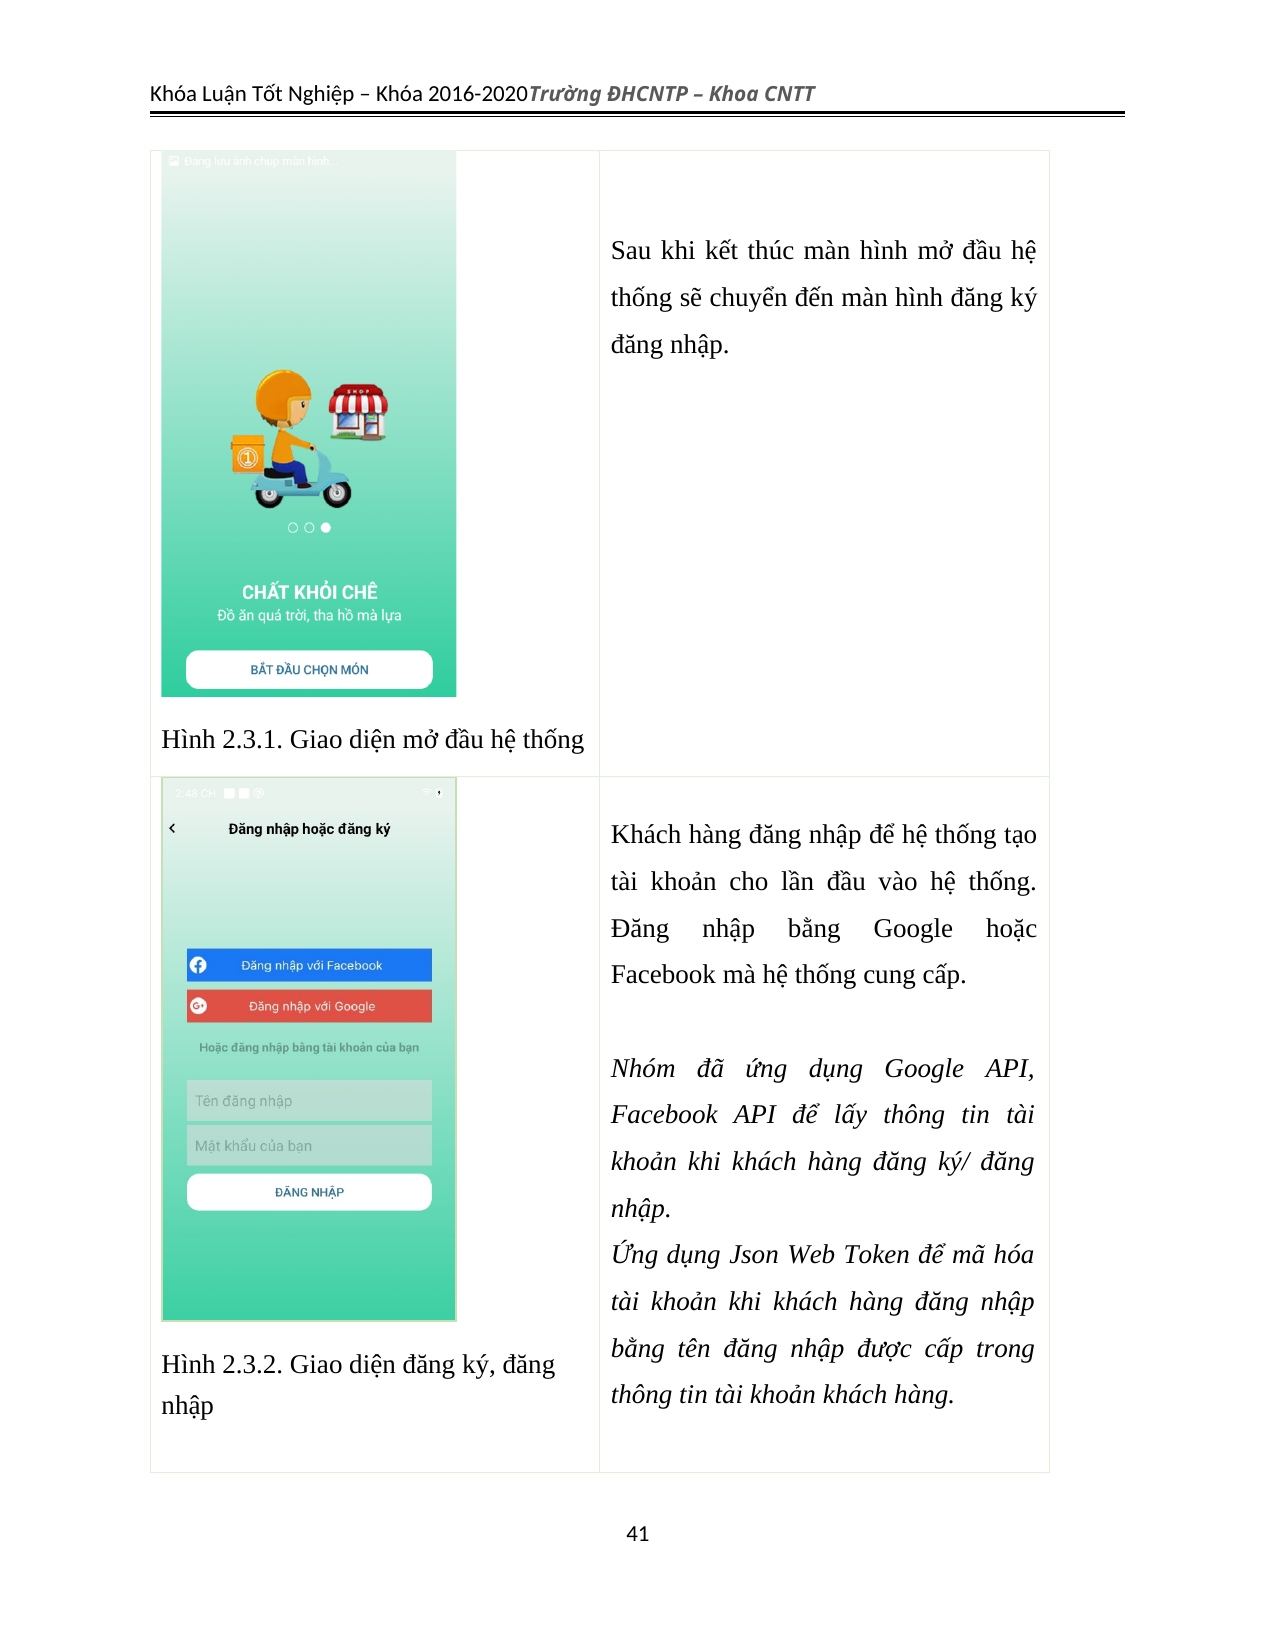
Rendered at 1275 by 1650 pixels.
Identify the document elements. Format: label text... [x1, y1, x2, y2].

table_cell Hình 2.3.1. Giao diện mở đầu hệ thống [151, 151, 599, 776]
picture [161, 150, 457, 697]
picture [163, 778, 455, 1320]
table_cell Khách hàng đăng nhập để hệ thống tạo tài khoản cho lần đầu vào hệ thống. Đăng nhập bằng Google hoặc Facebook mà hệ thống cung cấp. Nhóm đã ứng dụng Google API, Facebook API để lấy thông tin tài khoản khi khách hàng đăng ký/ đăng nhập. Ứng dụng Json Web Token để mã hóa tài khoản khi khách hàng đăng nhập bằng tên đăng nhập được cấp trong thông tin tài khoản khách hàng. [600, 777, 1049, 1472]
table_cell Hình 2.3.2. Giao diện đăng ký, đăng nhập [151, 777, 599, 1472]
table_cell Sau khi kết thúc màn hình mở đầu hệ thống sẽ chuyển đến màn hình đăng ký đăng nhập. [600, 151, 1049, 776]
